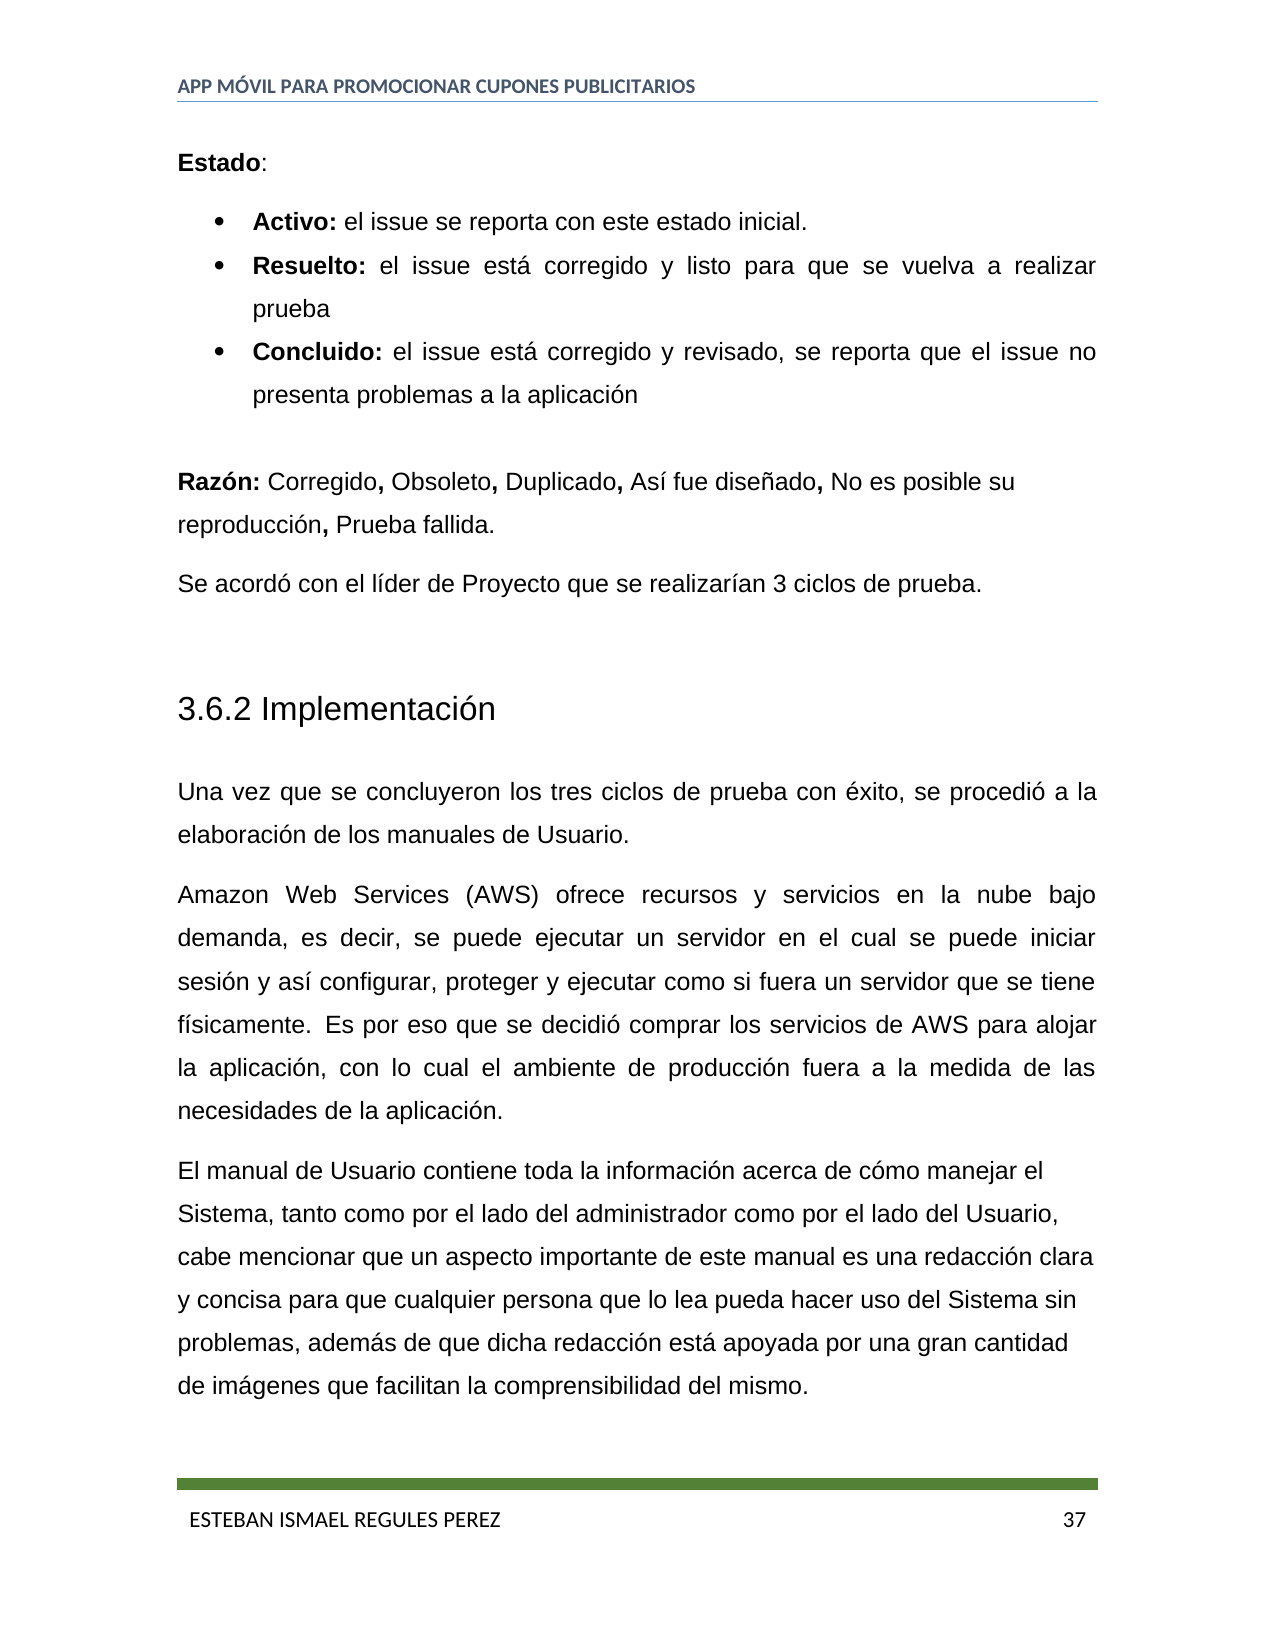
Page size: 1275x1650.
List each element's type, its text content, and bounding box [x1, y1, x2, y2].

list Activo: el issue se reporta con este estado inicial. [215, 207, 1098, 236]
text Una vez que se concluyeron los tres ciclos de prueba con éxito, se procedió a la elaboración de los manuales de Usuario. [177, 777, 1098, 849]
text El manual de Usuario contiene toda la información acerca de cómo manejar el Sistema, tanto como por el lado del administrador como por el lado del Usuario, cabe mencionar que un aspecto importante de este manual es una redacción clara y concisa para que cualquier persona que lo lea pueda hacer uso del Sistema sin problemas, además de que dicha redacción está apoyada por una gran cantidad de imágenes que facilitan la comprensibilidad del mismo. [177, 1156, 1098, 1400]
text Estado: [177, 148, 1098, 176]
list Resuelto: el issue está corregido y listo para que se vuelva a realizar prueba [215, 251, 1098, 323]
text Razón: Corregido, Obsoleto, Duplicado, Así fue diseñado, No es posible su reproducción, Prueba fallida. [177, 466, 1098, 538]
text Amazon Web Services (AWS) ofrece recursos y servicios en la nube bajo demanda, es decir, se puede ejecutar un servidor en el cual se puede iniciar sesión y así configurar, proteger y ejecutar como si fuera un servidor que se tiene físicamente. Es por eso que se decidió comprar los servicios de AWS para alojar la aplicación, con lo cual el ambiente de producción fuera a la medida de las necesidades de la aplicación. [177, 880, 1098, 1124]
list Concluido: el issue está corregido y revisado, se reporta que el issue no presenta problemas a la aplicación [215, 337, 1098, 409]
text Se acordó con el líder de Proyecto que se realizarían 3 ciclos de prueba. [177, 569, 1098, 598]
subtitle 3.6.2 Implementación [177, 689, 1098, 727]
